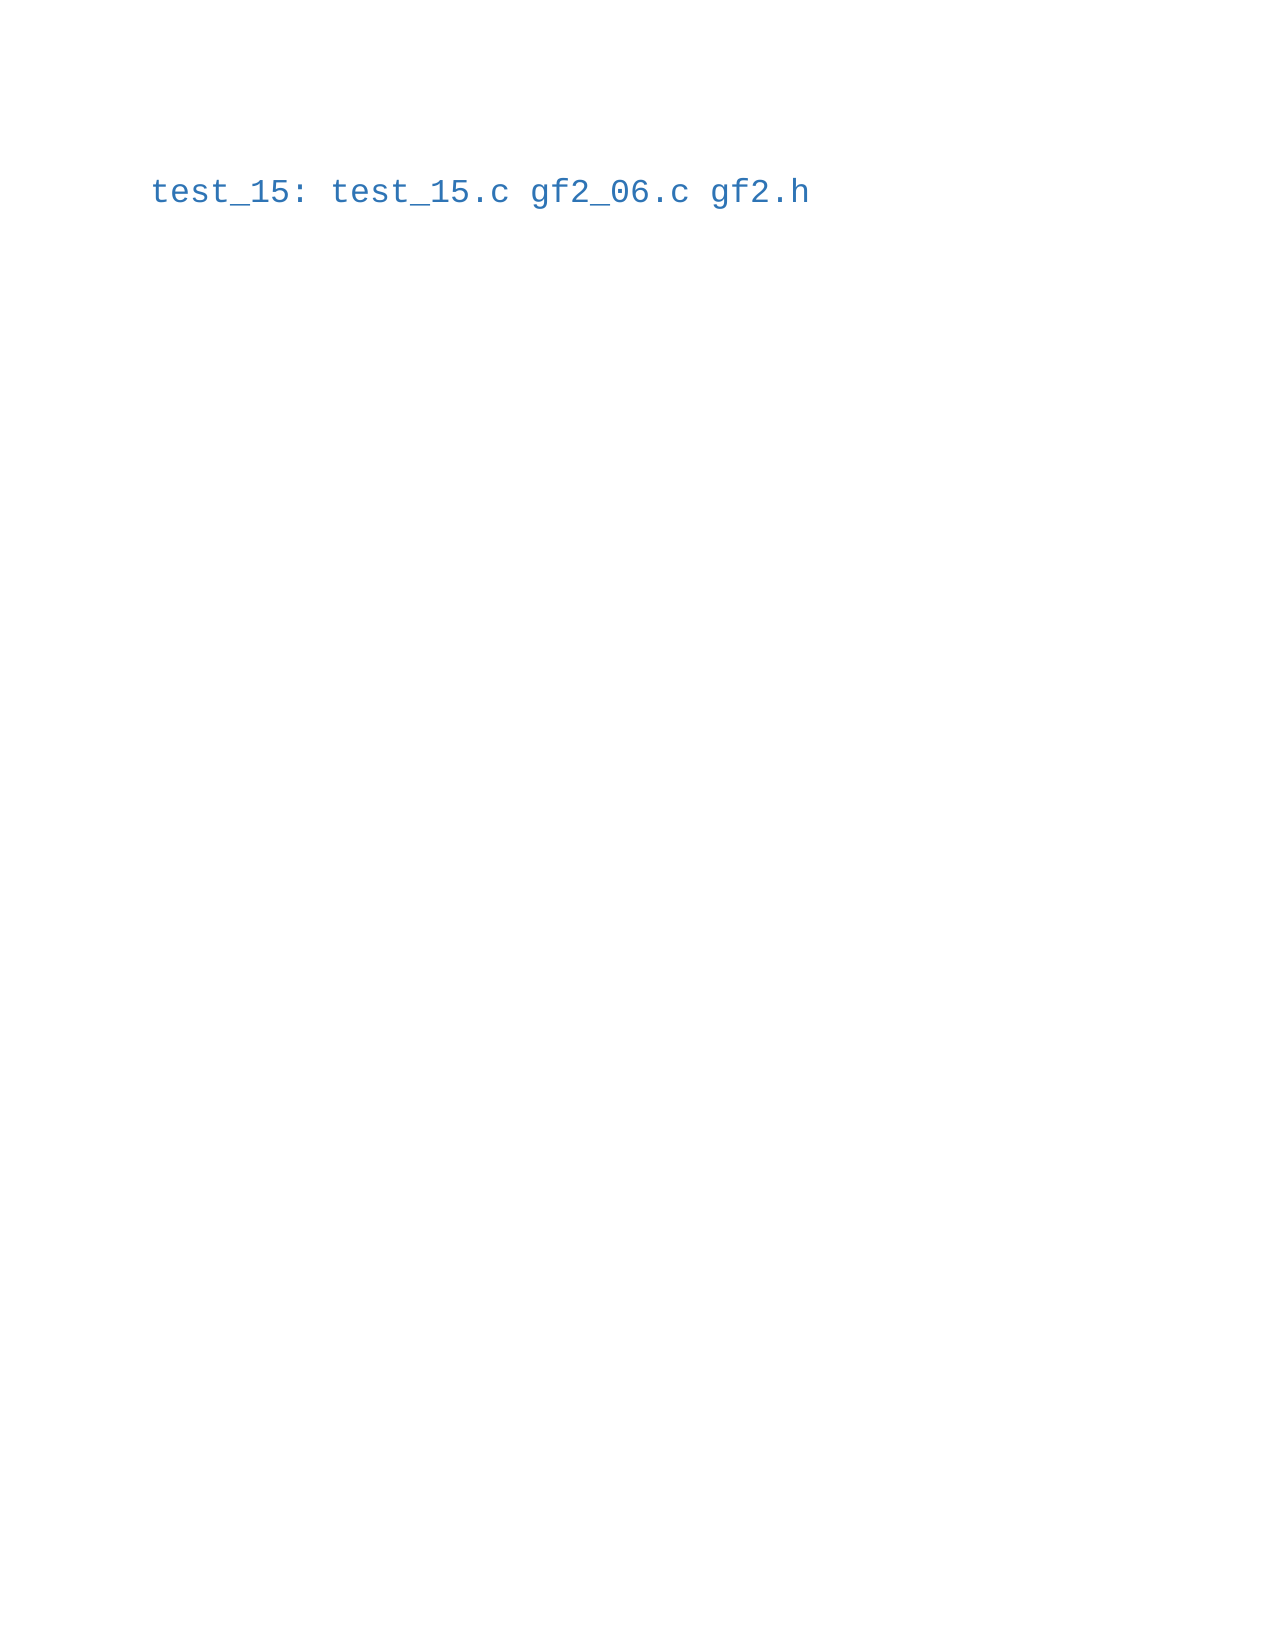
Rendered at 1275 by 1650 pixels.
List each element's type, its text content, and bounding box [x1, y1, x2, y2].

subtitle test_15: test_15.c gf2_06.c gf2.h [150, 175, 1125, 213]
